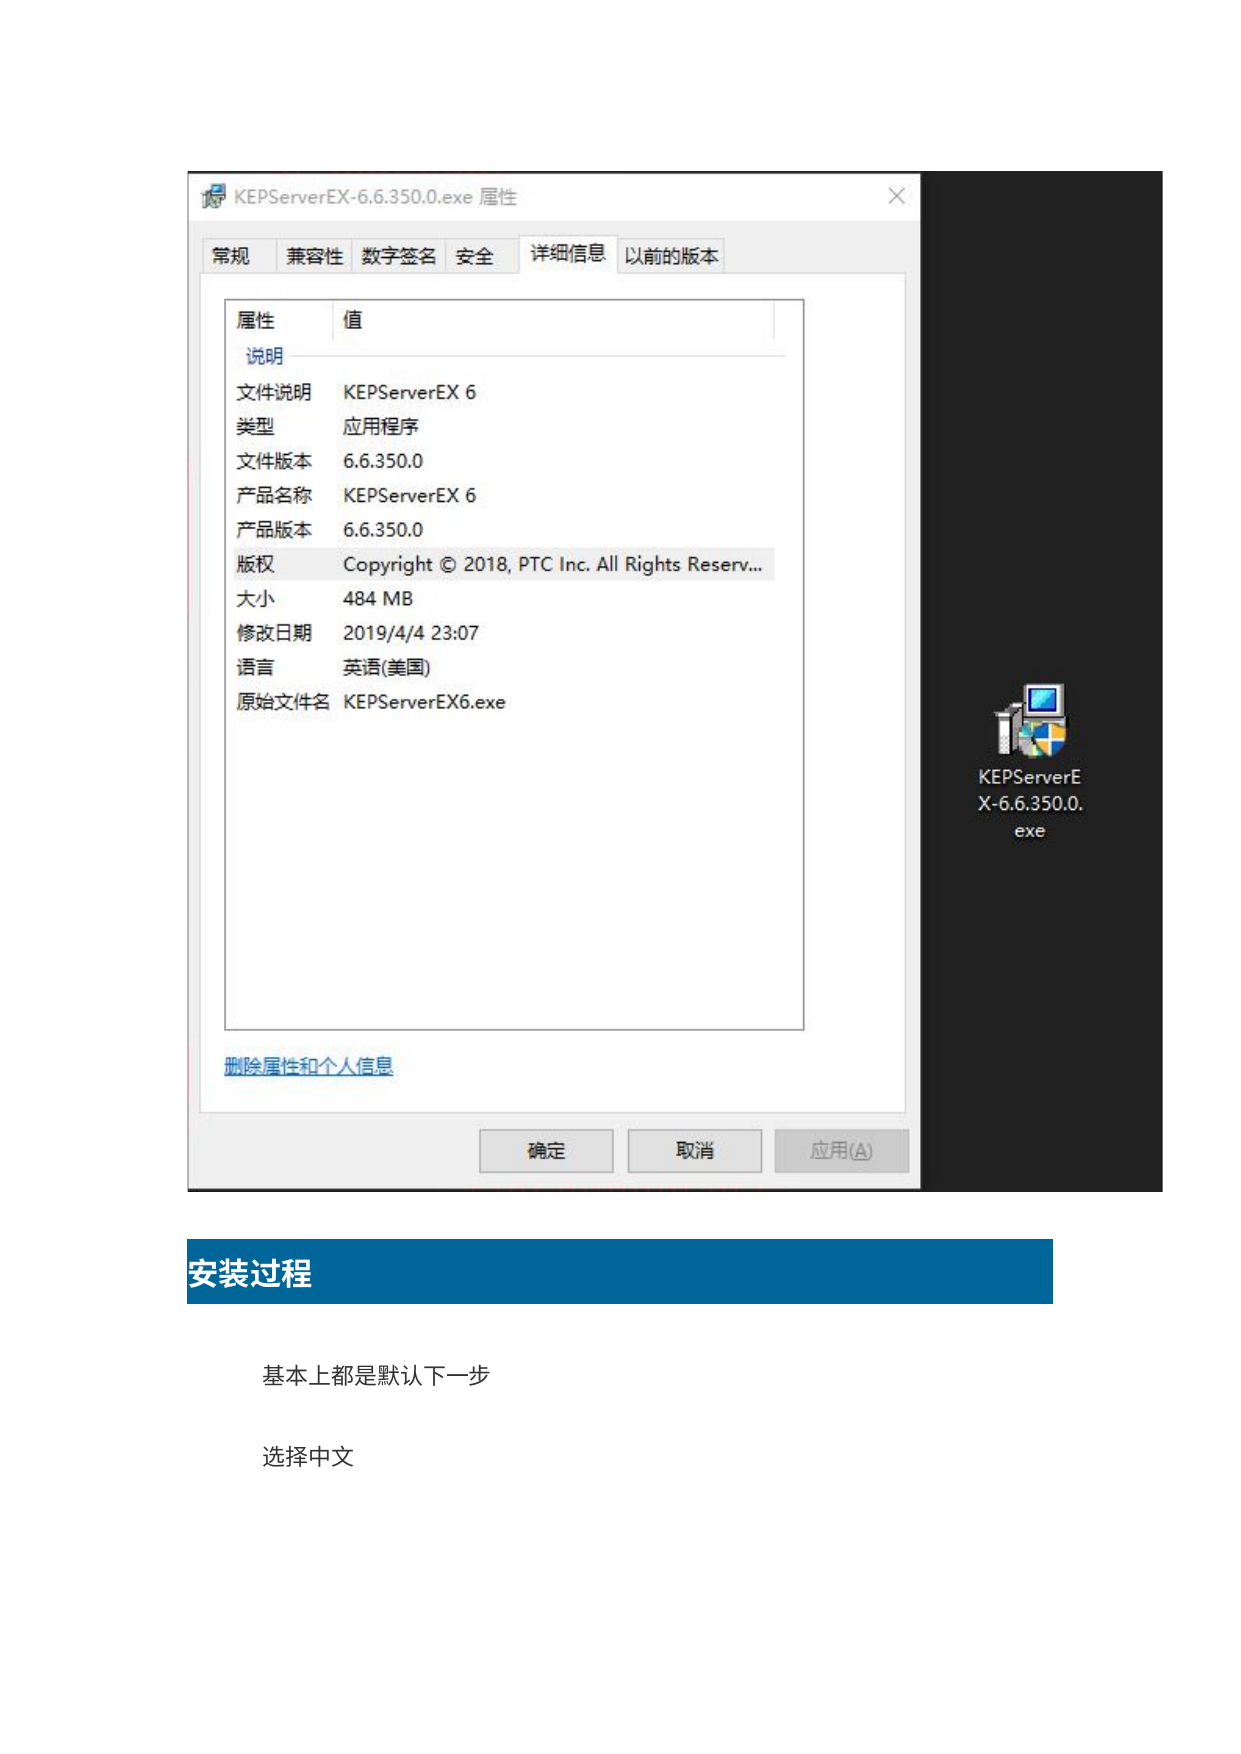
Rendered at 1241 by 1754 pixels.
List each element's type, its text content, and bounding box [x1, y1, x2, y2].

picture [187, 171, 1163, 1192]
subtitle 安装过程 [187, 1239, 1053, 1304]
text 基本上都是默认下一步 [262, 1342, 978, 1407]
text 选择中文 [262, 1423, 978, 1488]
